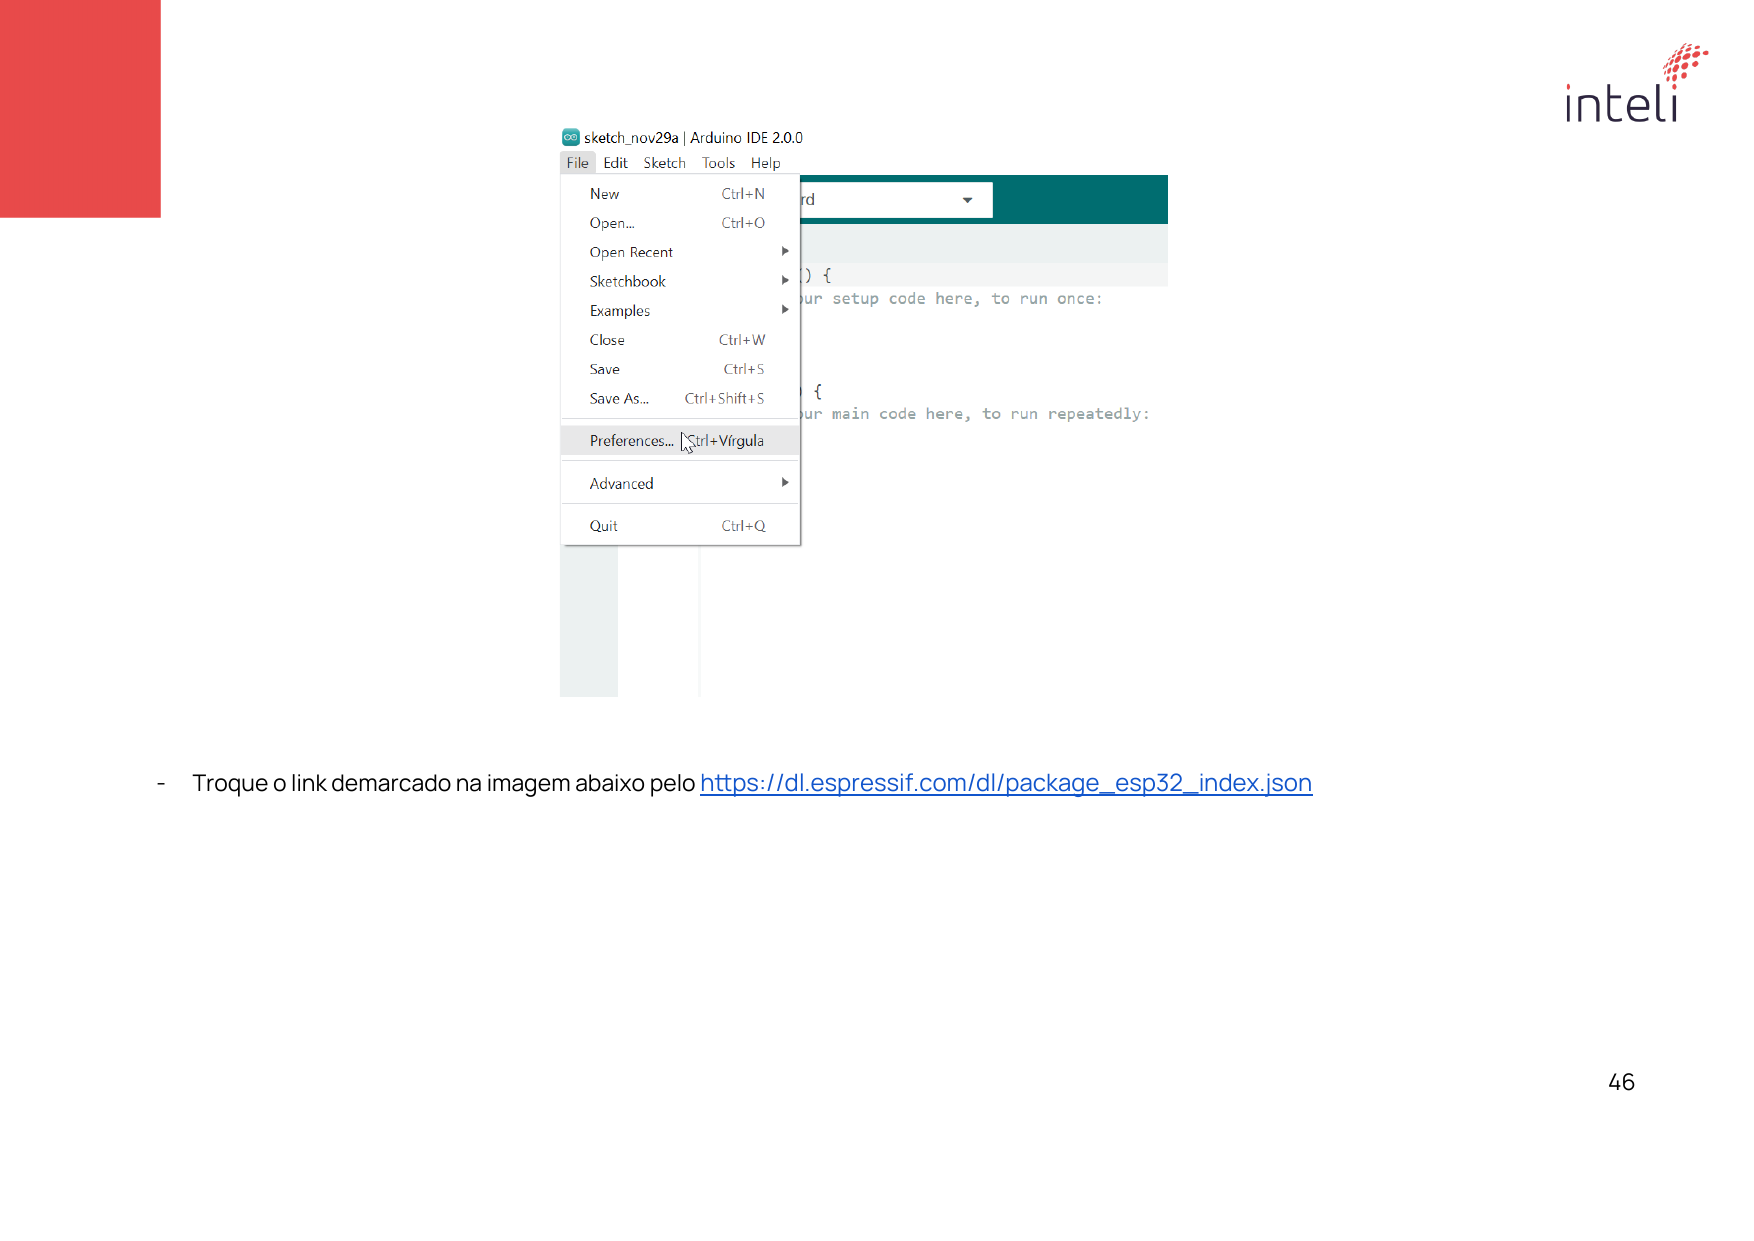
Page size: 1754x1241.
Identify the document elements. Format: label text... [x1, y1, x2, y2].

picture [559, 123, 1168, 697]
picture [0, 0, 161, 218]
picture [1566, 43, 1709, 122]
list Troque o link demarcado na imagem abaixo pelo https://dl.espressif.com/dl/package_esp32_index.json [156, 766, 1636, 799]
